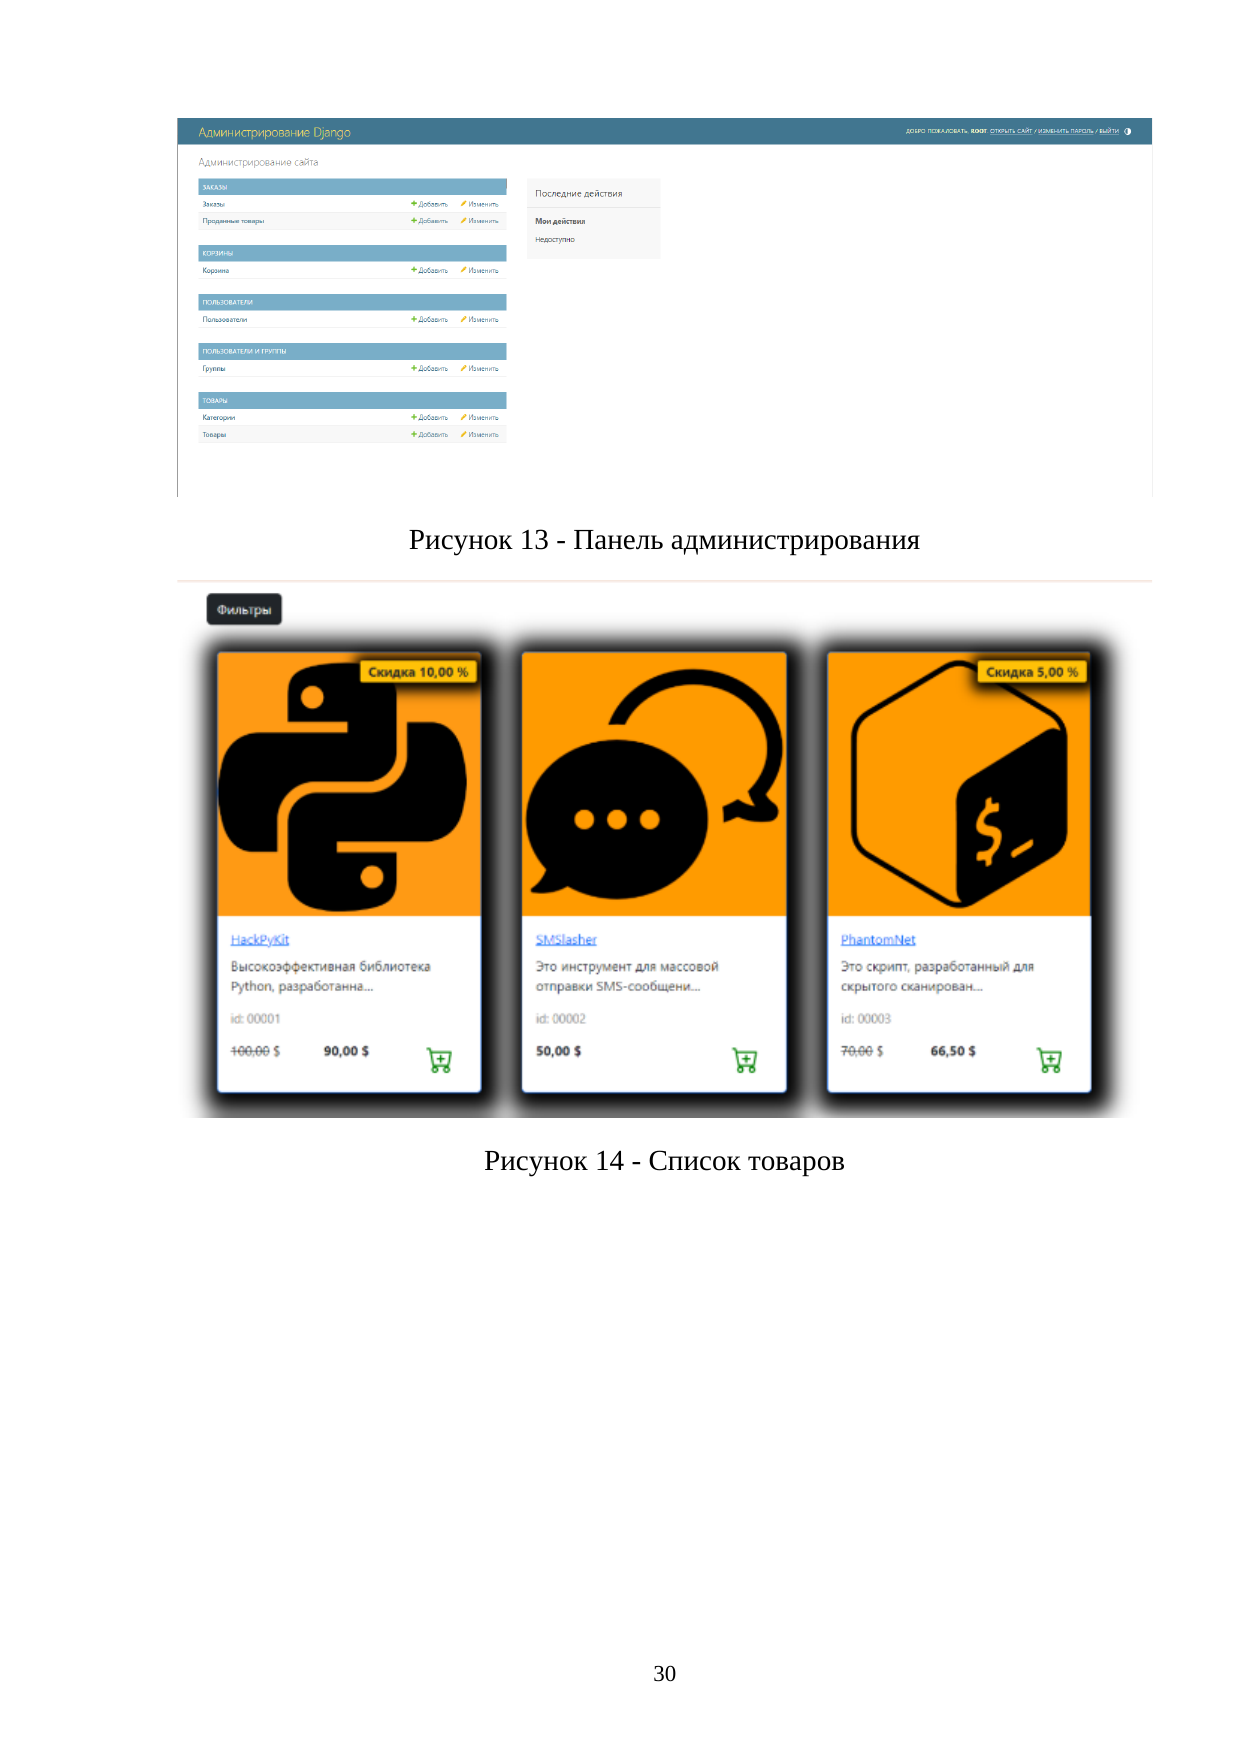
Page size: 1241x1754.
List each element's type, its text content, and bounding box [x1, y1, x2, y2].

text Список товаров [177, 1143, 1152, 1177]
text Панель администрирования [177, 522, 1152, 556]
picture [177, 118, 1153, 497]
picture [177, 580, 1153, 1118]
